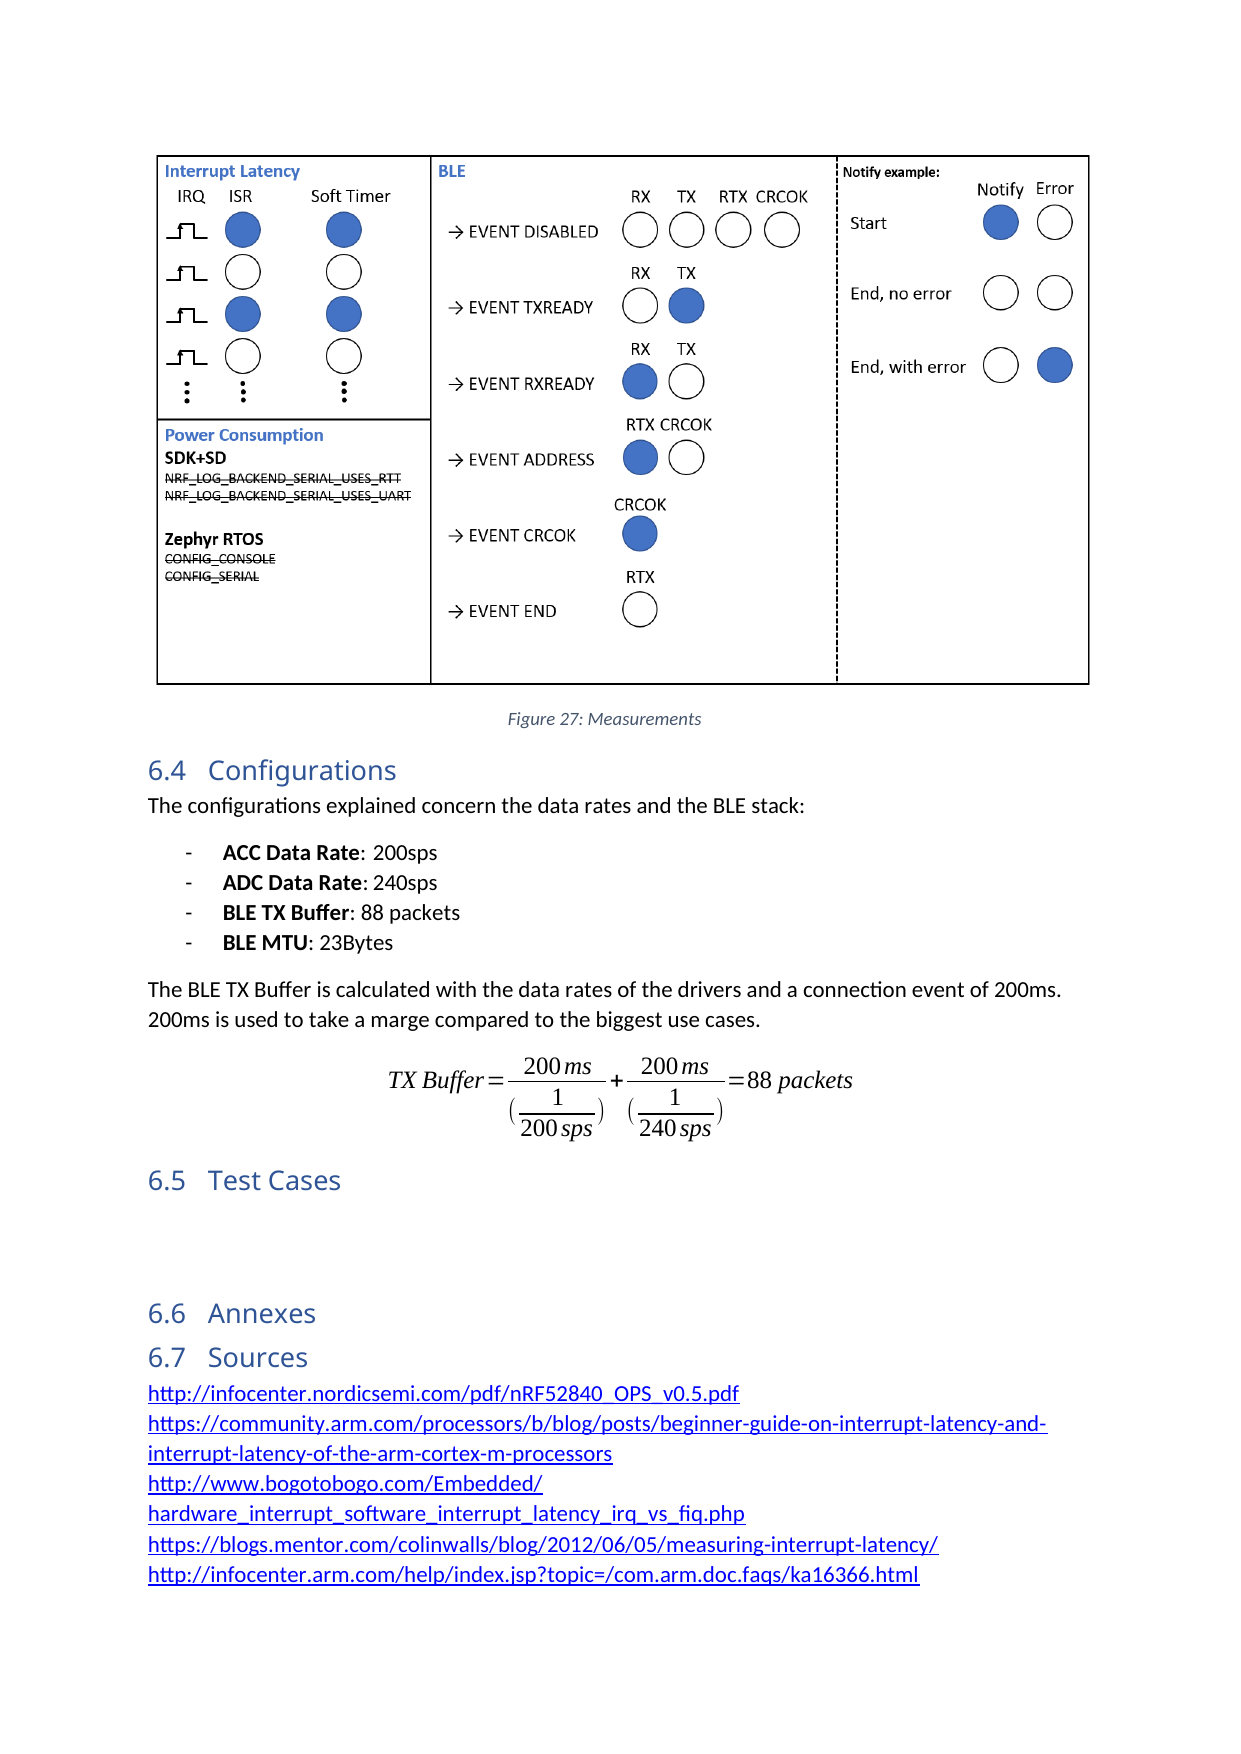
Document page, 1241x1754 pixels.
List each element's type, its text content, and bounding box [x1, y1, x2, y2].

subtitle Configurations [148, 751, 1093, 788]
list ADC Data Rate: 240sps [185, 868, 1093, 896]
list ACC Data Rate: 200sps [185, 838, 1093, 866]
text The configurations explained concern the data rates and the BLE stack: [148, 791, 1093, 819]
picture [147, 147, 1093, 689]
subtitle Annexes [148, 1295, 1093, 1332]
text http://infocenter.nordicsemi.com/pdf/nRF52840_OPS_v0.5.pdf [148, 1379, 1093, 1407]
text https://community.arm.com/processors/b/blog/posts/beginner-guide-on-interrupt-latency-and-interrupt-latency-of-the-arm-cortex-m-processors [148, 1409, 1093, 1467]
text The BLE TX Buffer is calculated with the data rates of the drivers and a connection event of 200ms. 200ms is used to take a marge compared to the biggest use cases. [148, 975, 1093, 1033]
subtitle Sources [148, 1339, 1093, 1376]
subtitle Test Cases [148, 1161, 1093, 1198]
list BLE MTU: 23Bytes [185, 928, 1093, 956]
text https://blogs.mentor.com/colinwalls/blog/2012/06/05/measuring-interrupt-latency/ [148, 1530, 1093, 1558]
text http://www.bogotobogo.com/Embedded/hardware_interrupt_software_interrupt_latency_irq_vs_fiq.php [148, 1469, 1093, 1528]
list BLE TX Buffer: 88 packets [185, 898, 1093, 926]
text http://infocenter.arm.com/help/index.jsp?topic=/com.arm.doc.faqs/ka16366.html [148, 1560, 1093, 1588]
